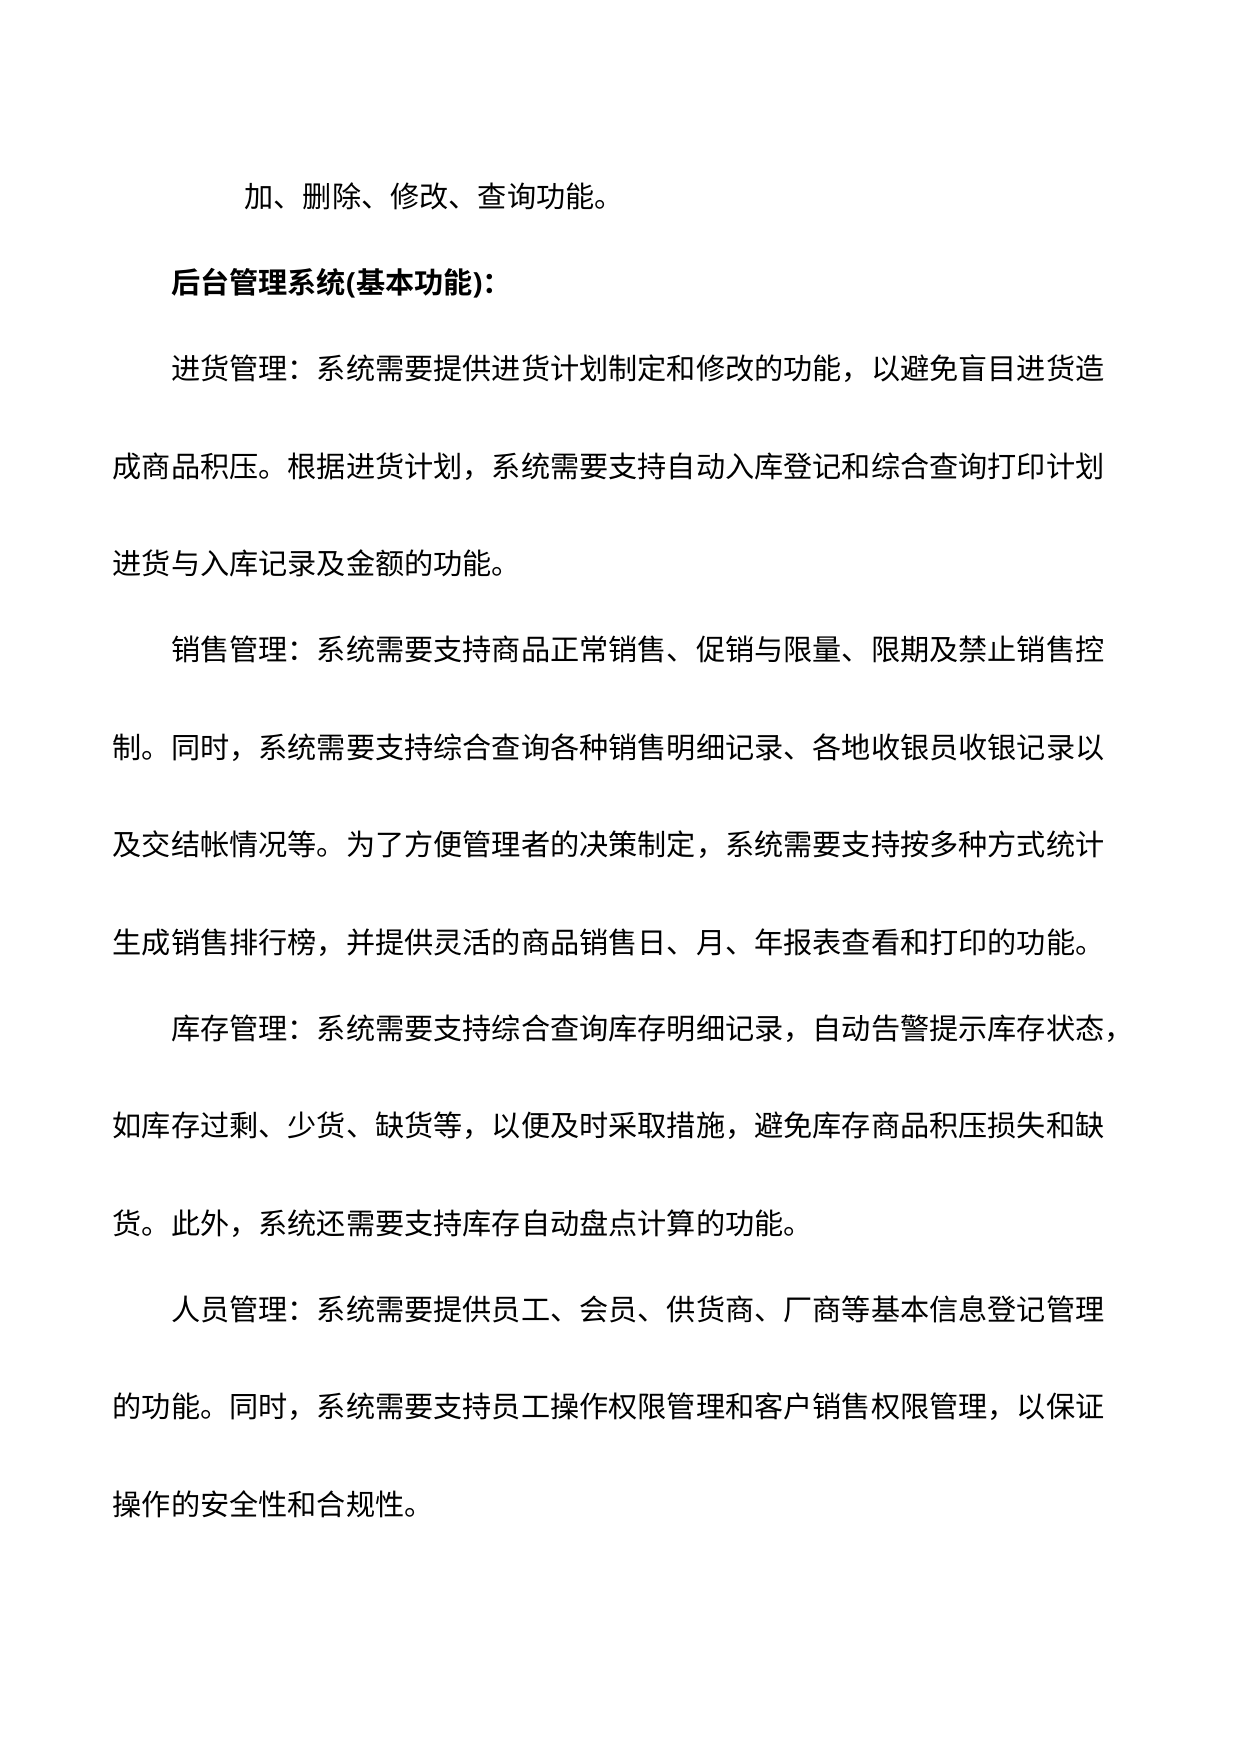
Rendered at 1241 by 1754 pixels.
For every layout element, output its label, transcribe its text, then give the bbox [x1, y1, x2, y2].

text 后台管理系统(基本功能)： [112, 248, 1128, 313]
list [200, 162, 1128, 227]
text 人员管理：系统需要提供员工、会员、供货商、厂商等基本信息登记管理的功能。同时，系统需要支持员工操作权限管理和客户销售权限管理，以保证操作的安全性和合规性。 [112, 1275, 1128, 1535]
text 库存管理：系统需要支持综合查询库存明细记录，自动告警提示库存状态，如库存过剩、少货、缺货等，以便及时采取措施，避免库存商品积压损失和缺货。此外，系统还需要支持库存自动盘点计算的功能。 [112, 994, 1128, 1254]
text 销售管理：系统需要支持商品正常销售、促销与限量、限期及禁止销售控制。同时，系统需要支持综合查询各种销售明细记录、各地收银员收银记录以及交结帐情况等。为了方便管理者的决策制定，系统需要支持按多种方式统计生成销售排行榜，并提供灵活的商品销售日、月、年报表查看和打印的功能。 [112, 615, 1128, 973]
text 进货管理：系统需要提供进货计划制定和修改的功能，以避免盲目进货造成商品积压。根据进货计划，系统需要支持自动入库登记和综合查询打印计划进货与入库记录及金额的功能。 [112, 334, 1128, 594]
